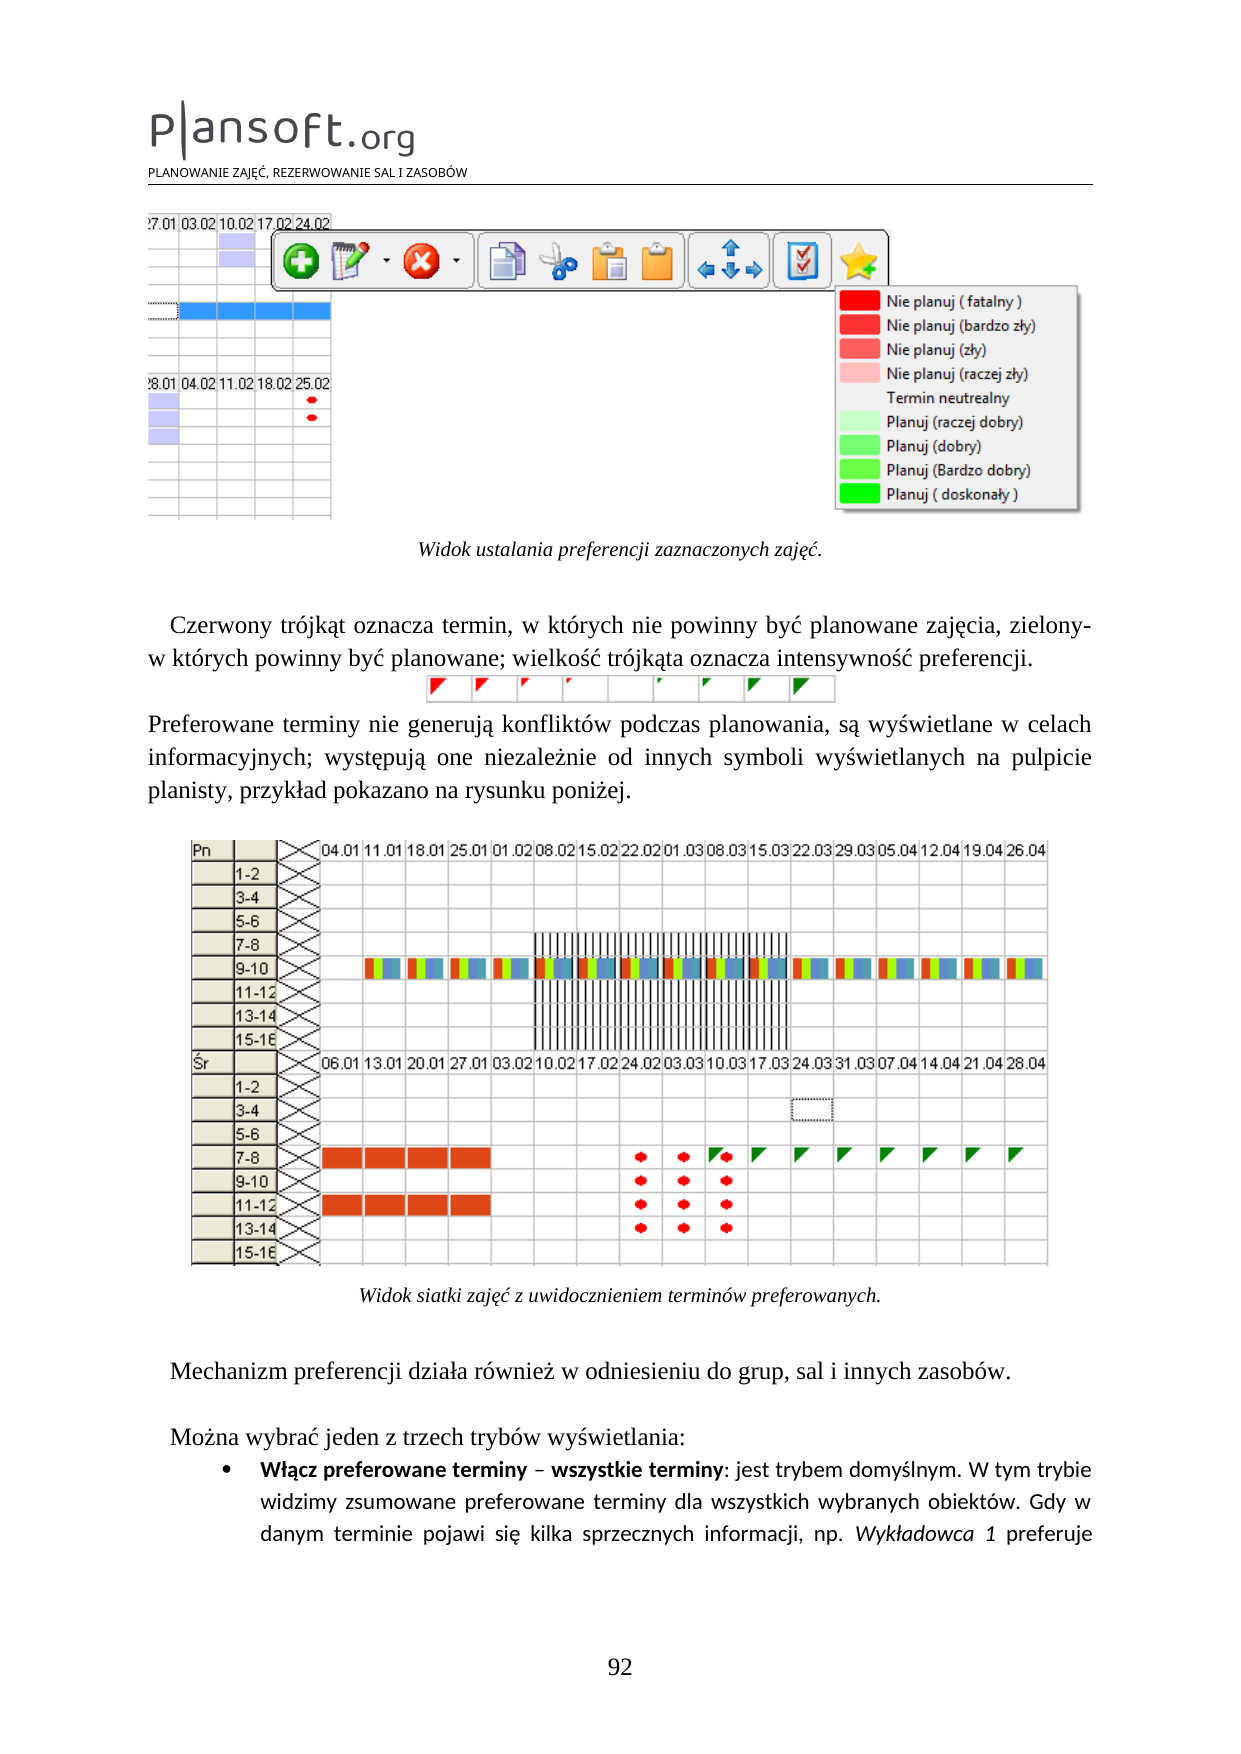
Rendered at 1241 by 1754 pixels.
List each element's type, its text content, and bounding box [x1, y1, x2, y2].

picture [148, 213, 1092, 520]
text Mechanizm preferencji działa również w odniesieniu do grup, sal i innych zasobów. [148, 1356, 1093, 1384]
text Preferowane terminy nie generują konfliktów podczas planowania, są wyświetlane w celach informacyjnych; występują one niezależnie od innych symboli wyświetlanych na pulpicie planisty, przykład pokazano na rysunku poniżej. [148, 709, 1093, 803]
text Czerwony trójkąt oznacza termin, w których nie powinny być planowane zajęcia, zielony- w których powinny być planowane; wielkość trójkąta oznacza intensywność preferencji. [148, 610, 1093, 671]
picture [426, 675, 836, 703]
text Można wybrać jeden z trzech trybów wyświetlania: [148, 1422, 1093, 1451]
text Widok ustalania preferencji zaznaczonych zajęć. [148, 537, 1093, 561]
picture [147, 73, 418, 165]
picture [191, 840, 1049, 1266]
text Widok siatki zajęć z uwidocznieniem terminów preferowanych. [148, 1283, 1093, 1307]
